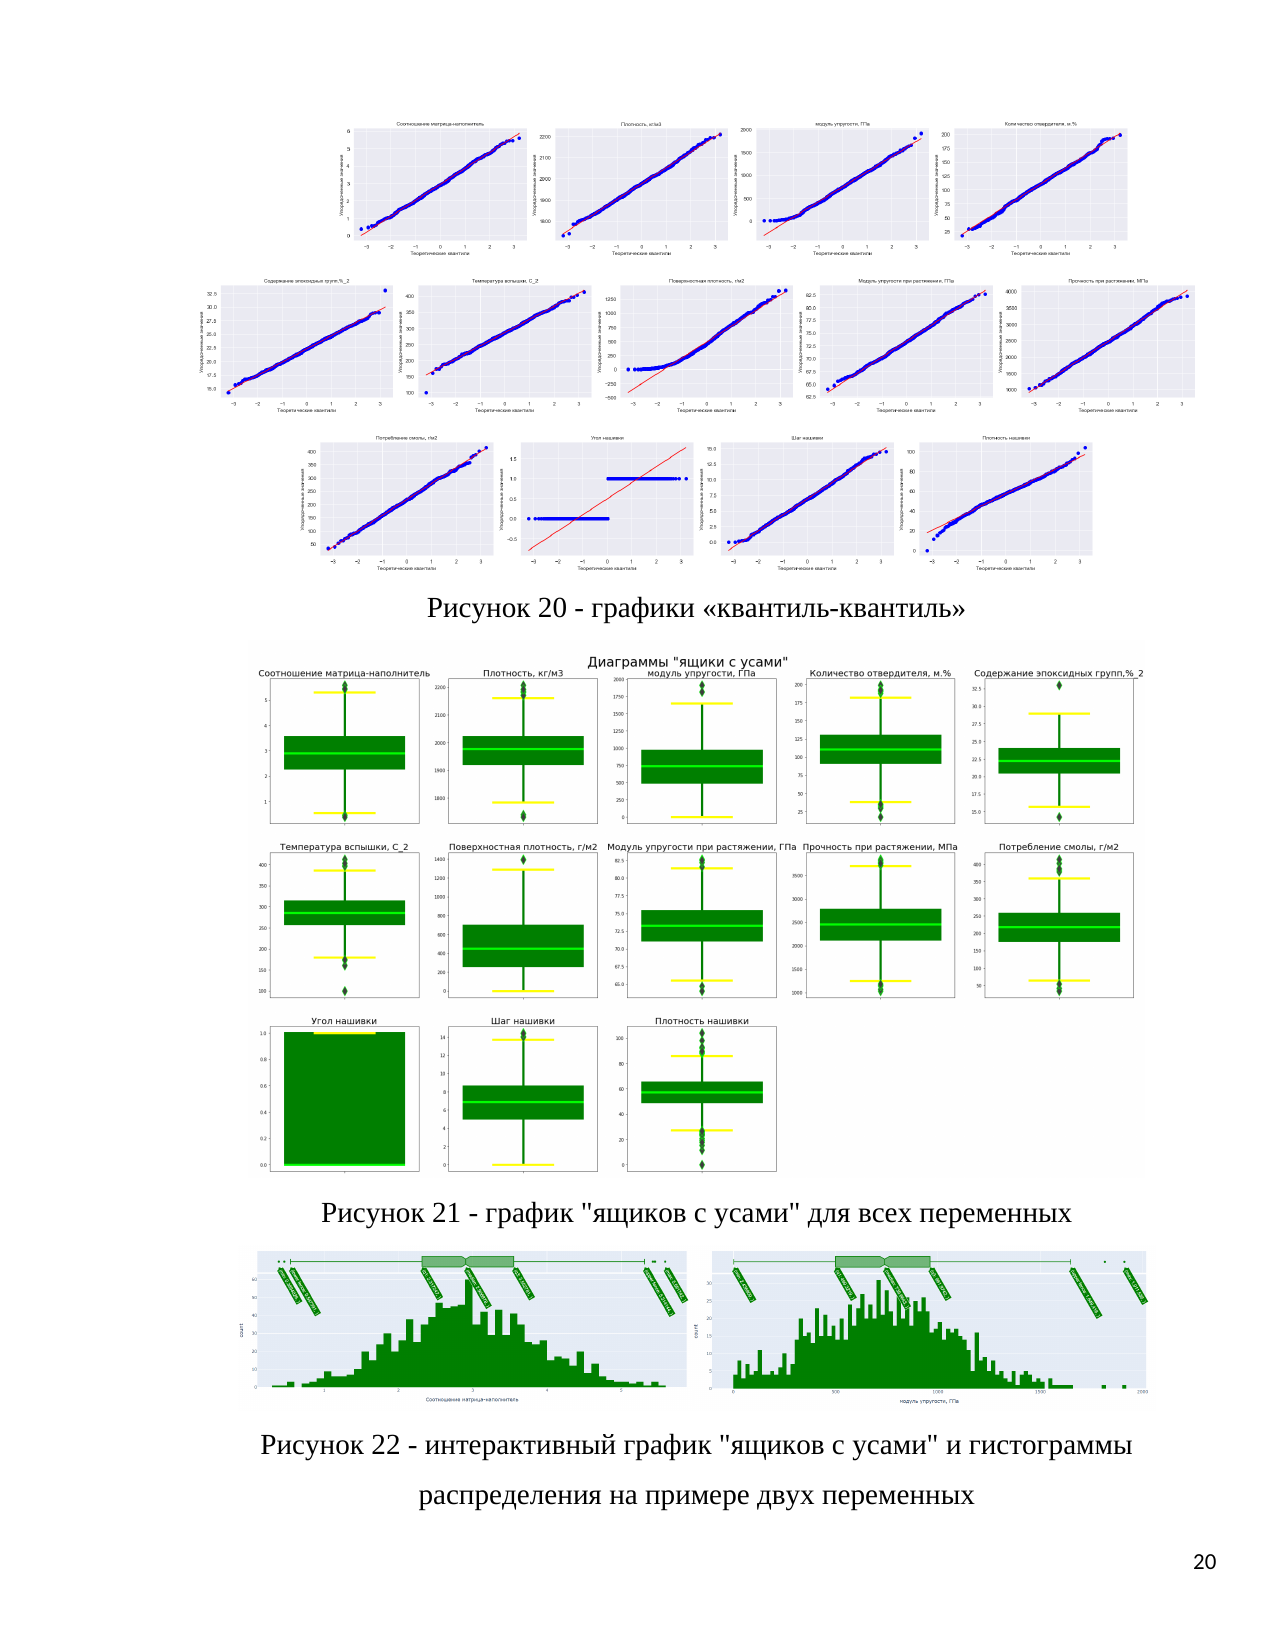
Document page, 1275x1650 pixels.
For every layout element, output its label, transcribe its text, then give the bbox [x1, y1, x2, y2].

text Рисунок - интерактивный график "ящиков с усами" и гистограммы распределения на примере двух переменных [177, 1427, 1216, 1511]
picture [336, 118, 1131, 259]
text Рисунок - графики «квантиль-квантиль» [177, 590, 1216, 623]
picture [237, 1245, 1156, 1411]
text Рисунок - график "ящиков с усами" для всех переменных [177, 1195, 1216, 1228]
picture [247, 640, 1146, 1178]
picture [196, 275, 1198, 416]
picture [297, 432, 1096, 574]
